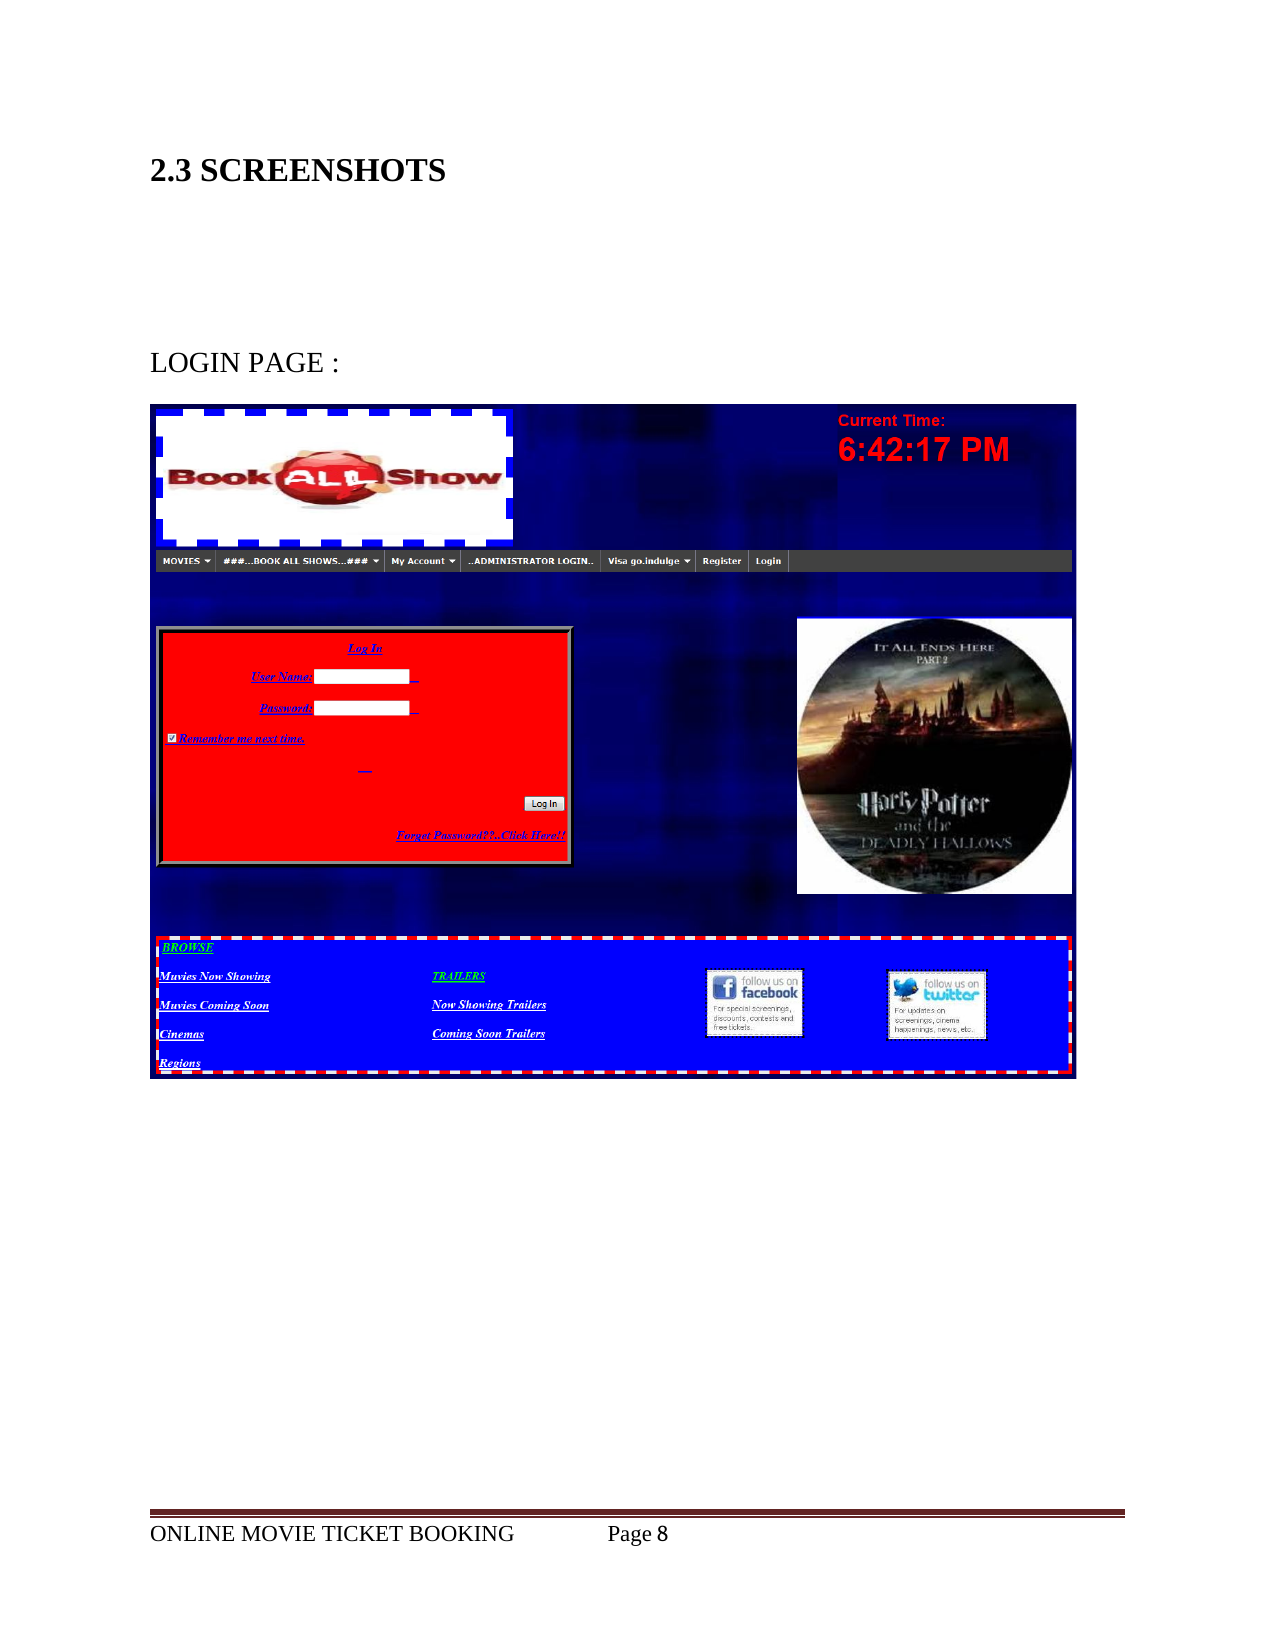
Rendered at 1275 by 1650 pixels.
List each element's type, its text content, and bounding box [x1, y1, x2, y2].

text LOGIN PAGE : [150, 345, 1125, 378]
text 2.3 SCREENSHOTS [150, 150, 1125, 188]
picture [150, 404, 1077, 1079]
